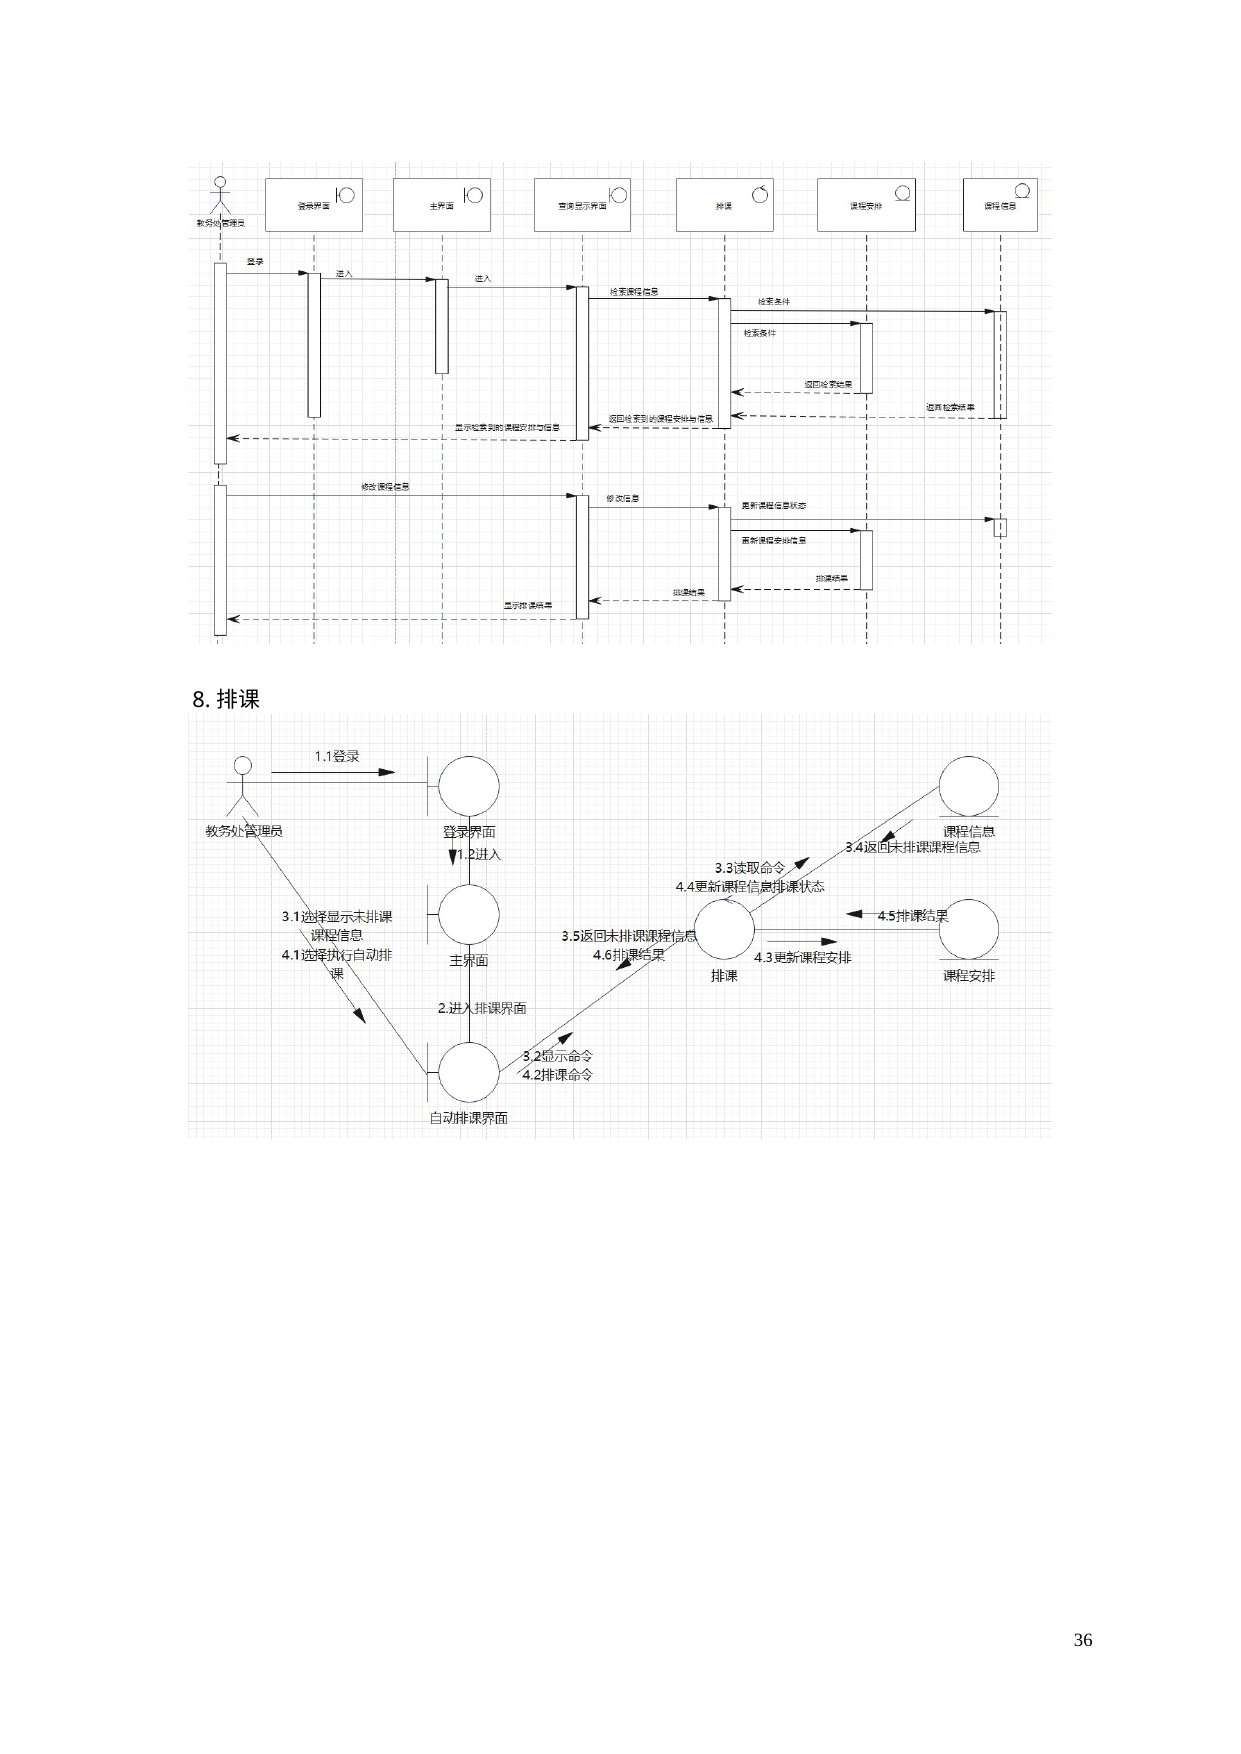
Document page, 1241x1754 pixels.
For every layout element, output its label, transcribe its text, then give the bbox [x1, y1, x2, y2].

picture [187, 714, 1053, 1139]
text 8. 排课 [148, 682, 1092, 714]
picture [188, 162, 1052, 644]
